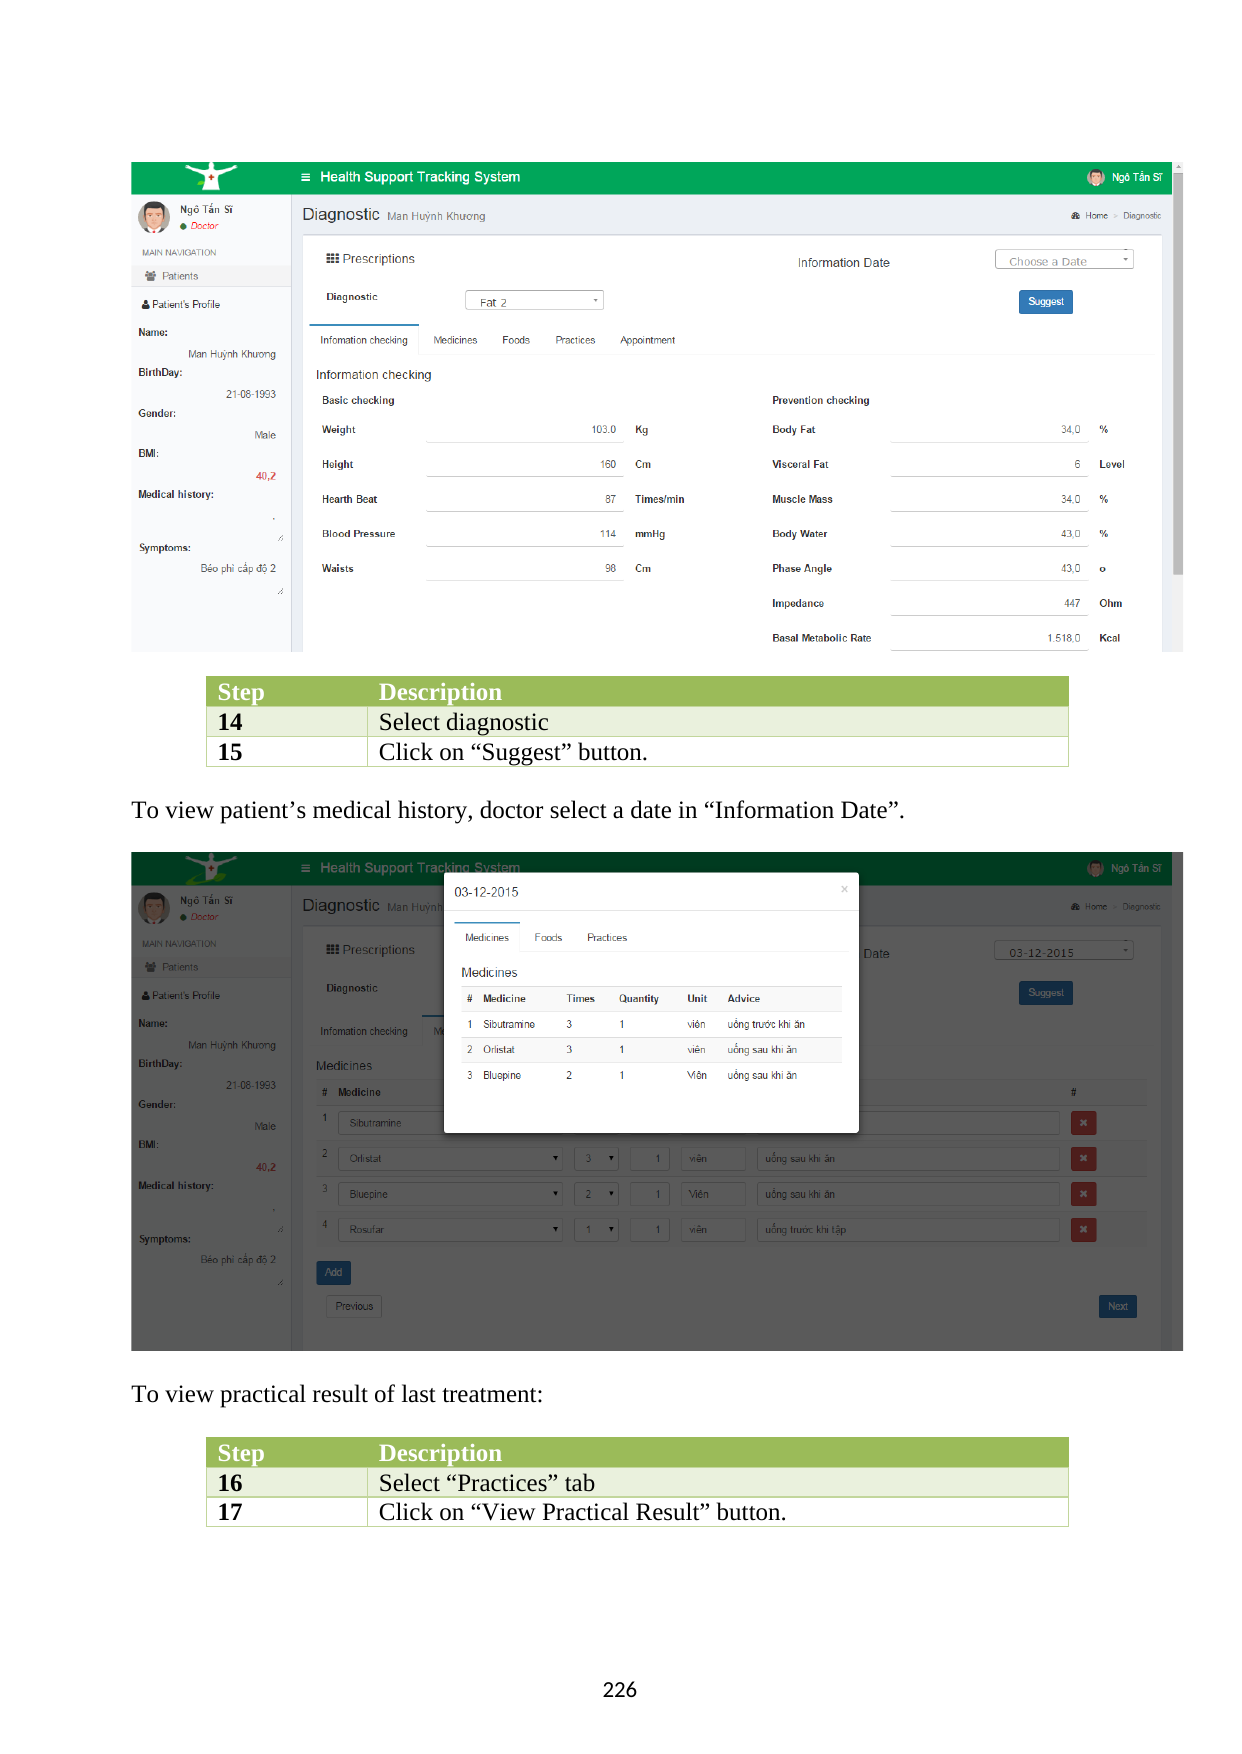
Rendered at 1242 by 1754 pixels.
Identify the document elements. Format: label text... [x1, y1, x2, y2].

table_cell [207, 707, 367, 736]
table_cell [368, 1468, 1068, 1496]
picture [131, 162, 1184, 652]
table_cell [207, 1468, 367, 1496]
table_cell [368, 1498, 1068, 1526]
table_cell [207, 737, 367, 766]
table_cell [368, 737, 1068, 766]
text To view patient’s medical history, doctor select a date in “Information Date”. [131, 795, 1146, 824]
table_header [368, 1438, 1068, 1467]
picture [131, 852, 1184, 1351]
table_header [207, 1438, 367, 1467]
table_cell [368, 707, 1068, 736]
text To view practical result of last treatment: [131, 1379, 1146, 1408]
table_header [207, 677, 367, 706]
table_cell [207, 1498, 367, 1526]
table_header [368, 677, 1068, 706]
